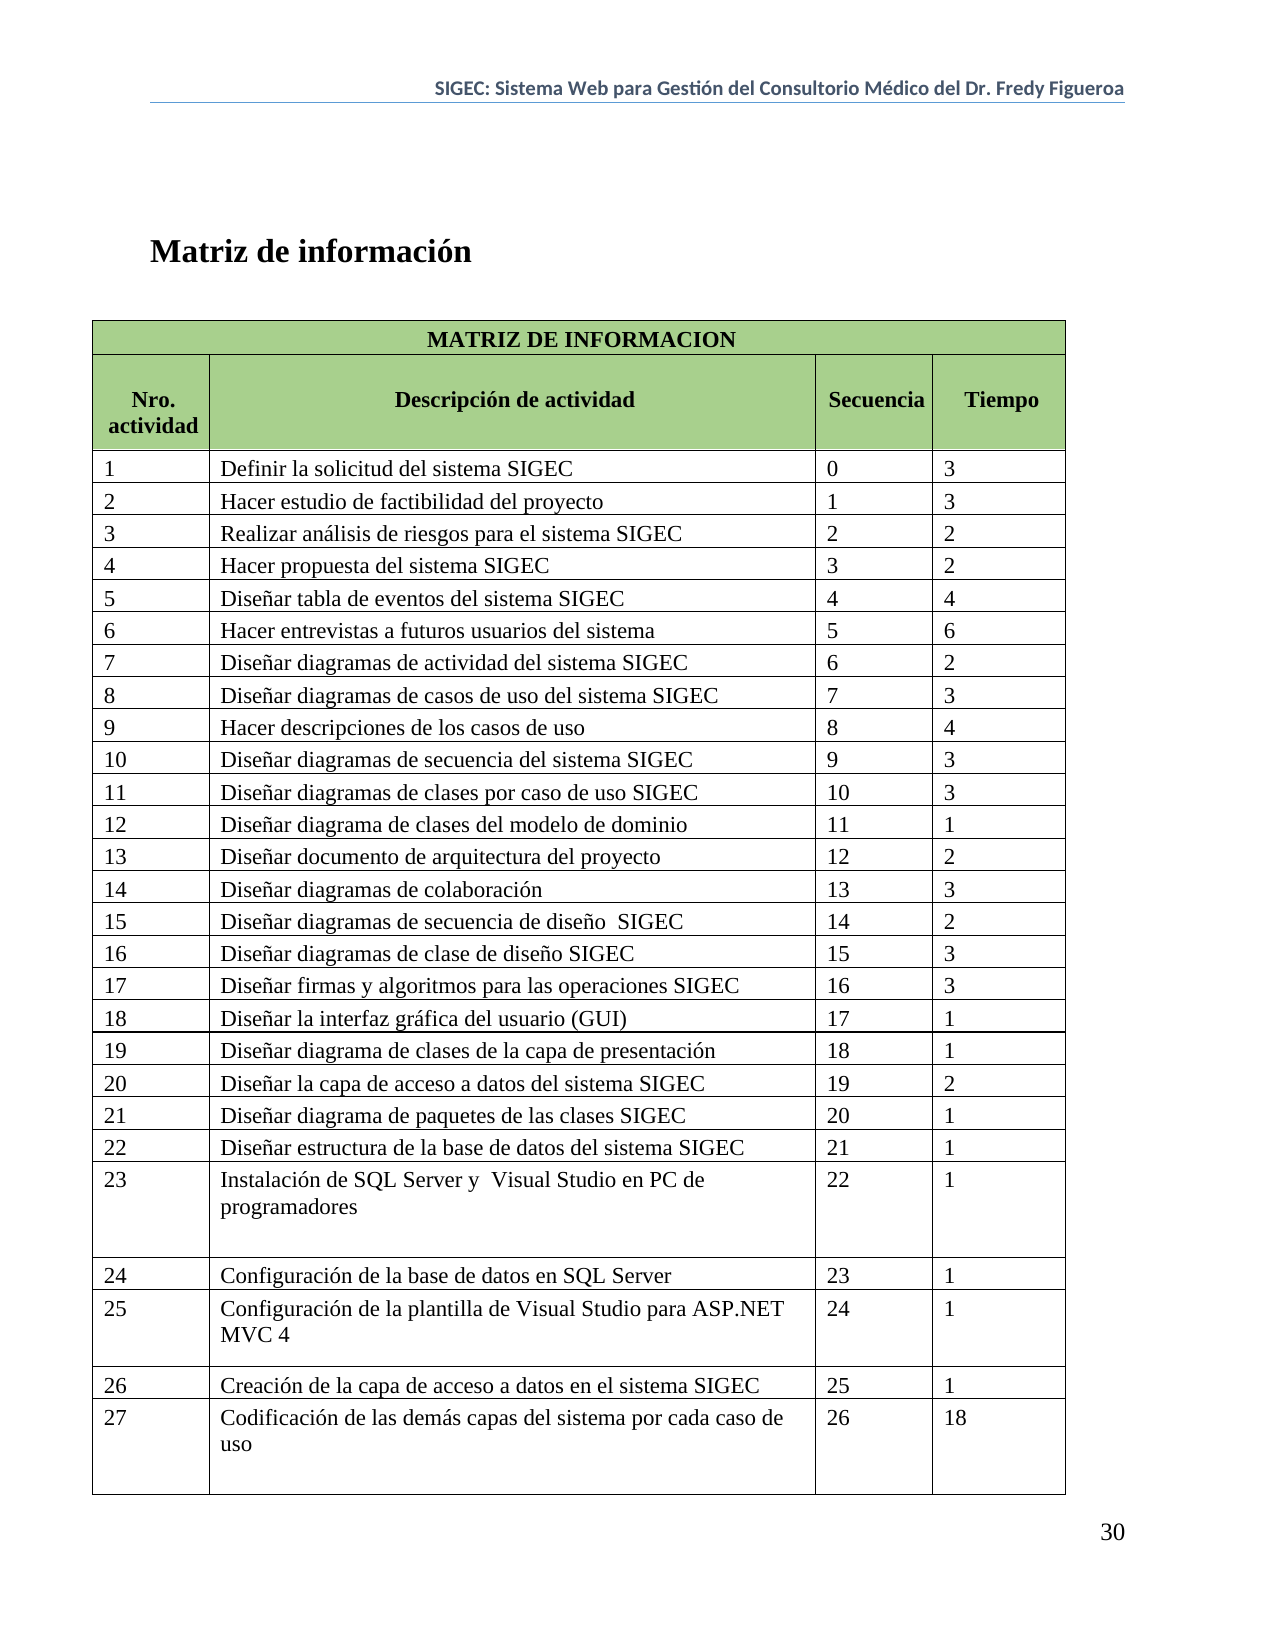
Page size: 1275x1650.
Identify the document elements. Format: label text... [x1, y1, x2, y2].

table_cell 24 [816, 1290, 932, 1366]
table_cell 1 [816, 483, 932, 514]
table_cell 0 [816, 451, 932, 482]
table_cell Hacer propuesta del sistema SIGEC [210, 548, 815, 579]
table_cell 10 [93, 742, 209, 773]
table_cell 17 [816, 1000, 932, 1031]
table_cell 1 [933, 1033, 1065, 1064]
table_cell 26 [816, 1399, 932, 1494]
table_cell Definir la solicitud del sistema SIGEC [210, 451, 815, 482]
table_cell Secuencia [816, 355, 932, 449]
table_cell Diseñar diagramas de clase de diseño SIGEC [210, 936, 815, 967]
table_cell Diseñar documento de arquitectura del proyecto [210, 839, 815, 870]
table_cell 3 [933, 677, 1065, 708]
table_cell 13 [816, 871, 932, 902]
table_cell Diseñar diagrama de paquetes de las clases SIGEC [210, 1097, 815, 1128]
table_cell 23 [93, 1162, 209, 1257]
table_cell 1 [93, 451, 209, 482]
table_cell 25 [816, 1367, 932, 1398]
table_cell 3 [933, 483, 1065, 514]
table_cell 4 [933, 580, 1065, 611]
table_cell Diseñar diagramas de secuencia del sistema SIGEC [210, 742, 815, 773]
table_cell 26 [93, 1367, 209, 1398]
table_cell 1 [933, 806, 1065, 837]
table_cell Creación de la capa de acceso a datos en el sistema SIGEC [210, 1367, 815, 1398]
table_cell 27 [93, 1399, 209, 1494]
table_cell 2 [933, 515, 1065, 547]
table_cell 1 [933, 1000, 1065, 1031]
table_cell Hacer estudio de factibilidad del proyecto [210, 483, 815, 514]
table_cell 20 [816, 1097, 932, 1128]
table_cell Instalación de SQL Server y Visual Studio en PC de programadores [210, 1162, 815, 1257]
table_cell 4 [816, 580, 932, 611]
table_cell 1 [933, 1258, 1065, 1289]
table_cell 9 [93, 709, 209, 741]
table_cell 6 [933, 612, 1065, 643]
table_cell Descripción de actividad [210, 355, 815, 449]
table_cell 2 [933, 903, 1065, 934]
table_cell Diseñar diagramas de clases por caso de uso SIGEC [210, 774, 815, 805]
table_cell 9 [816, 742, 932, 773]
table_cell 22 [93, 1130, 209, 1161]
table_cell 25 [93, 1290, 209, 1366]
table_cell 18 [816, 1033, 932, 1064]
table_cell 3 [933, 936, 1065, 967]
table_header MATRIZ DE INFORMACION [93, 321, 1065, 354]
table_cell 19 [93, 1033, 209, 1064]
table_cell 10 [816, 774, 932, 805]
table_cell 1 [933, 1162, 1065, 1257]
table_cell Hacer descripciones de los casos de uso [210, 709, 815, 741]
table_cell Configuración de la plantilla de Visual Studio para ASP.NET MVC 4 [210, 1290, 815, 1366]
table_cell Diseñar estructura de la base de datos del sistema SIGEC [210, 1130, 815, 1161]
table_cell 20 [93, 1065, 209, 1096]
table_cell 21 [93, 1097, 209, 1128]
table_cell 11 [93, 774, 209, 805]
table_cell 6 [93, 612, 209, 643]
table_cell Diseñar firmas y algoritmos para las operaciones SIGEC [210, 968, 815, 999]
table_cell 3 [933, 871, 1065, 902]
table_cell Configuración de la base de datos en SQL Server [210, 1258, 815, 1289]
table_cell 23 [816, 1258, 932, 1289]
table_cell Diseñar diagramas de actividad del sistema SIGEC [210, 645, 815, 676]
table_cell 1 [933, 1097, 1065, 1128]
table_cell Codificación de las demás capas del sistema por cada caso de uso [210, 1399, 815, 1494]
table_cell 4 [93, 548, 209, 579]
table_cell 7 [816, 677, 932, 708]
table_cell Diseñar tabla de eventos del sistema SIGEC [210, 580, 815, 611]
table_cell Diseñar diagrama de clases del modelo de dominio [210, 806, 815, 837]
table_cell 3 [816, 548, 932, 579]
table_cell 1 [933, 1367, 1065, 1398]
table_cell 3 [933, 742, 1065, 773]
table_cell 21 [816, 1130, 932, 1161]
table_cell Tiempo [933, 355, 1065, 449]
table_cell 2 [933, 1065, 1065, 1096]
table_cell Diseñar la interfaz gráfica del usuario (GUI) [210, 1000, 815, 1031]
subtitle Matriz de información [150, 231, 1125, 269]
table_cell 3 [933, 968, 1065, 999]
table_cell Hacer entrevistas a futuros usuarios del sistema [210, 612, 815, 643]
table_cell 14 [816, 903, 932, 934]
table_cell 1 [933, 1290, 1065, 1366]
table_cell 24 [93, 1258, 209, 1289]
table_cell 19 [816, 1065, 932, 1096]
table_cell Diseñar diagramas de secuencia de diseño SIGEC [210, 903, 815, 934]
table_cell 1 [933, 1130, 1065, 1161]
table_cell 2 [933, 548, 1065, 579]
table_cell 3 [933, 451, 1065, 482]
table_cell Diseñar la capa de acceso a datos del sistema SIGEC [210, 1065, 815, 1096]
table_cell 5 [816, 612, 932, 643]
table_cell 13 [93, 839, 209, 870]
table_cell 12 [93, 806, 209, 837]
table_cell 15 [93, 903, 209, 934]
table_cell 14 [93, 871, 209, 902]
table_cell 5 [93, 580, 209, 611]
table_cell Nro. actividad [93, 355, 209, 449]
table_cell 11 [816, 806, 932, 837]
table_cell 7 [93, 645, 209, 676]
table_cell 6 [816, 645, 932, 676]
table_cell 15 [816, 936, 932, 967]
table_cell Diseñar diagramas de casos de uso del sistema SIGEC [210, 677, 815, 708]
table_cell 2 [816, 515, 932, 547]
table_cell 22 [816, 1162, 932, 1257]
table_cell 16 [816, 968, 932, 999]
table_cell 3 [933, 774, 1065, 805]
table_cell 4 [933, 709, 1065, 741]
table_cell 18 [933, 1399, 1065, 1494]
table_cell Diseñar diagramas de colaboración [210, 871, 815, 902]
table_cell 2 [933, 839, 1065, 870]
table_cell 3 [93, 515, 209, 547]
table_cell 2 [93, 483, 209, 514]
table_cell 18 [93, 1000, 209, 1031]
table_cell Diseñar diagrama de clases de la capa de presentación [210, 1033, 815, 1064]
table_cell 17 [93, 968, 209, 999]
table_cell 2 [933, 645, 1065, 676]
table_cell Realizar análisis de riesgos para el sistema SIGEC [210, 515, 815, 547]
table_cell 12 [816, 839, 932, 870]
table_cell 8 [816, 709, 932, 741]
table_cell 16 [93, 936, 209, 967]
table_cell 8 [93, 677, 209, 708]
